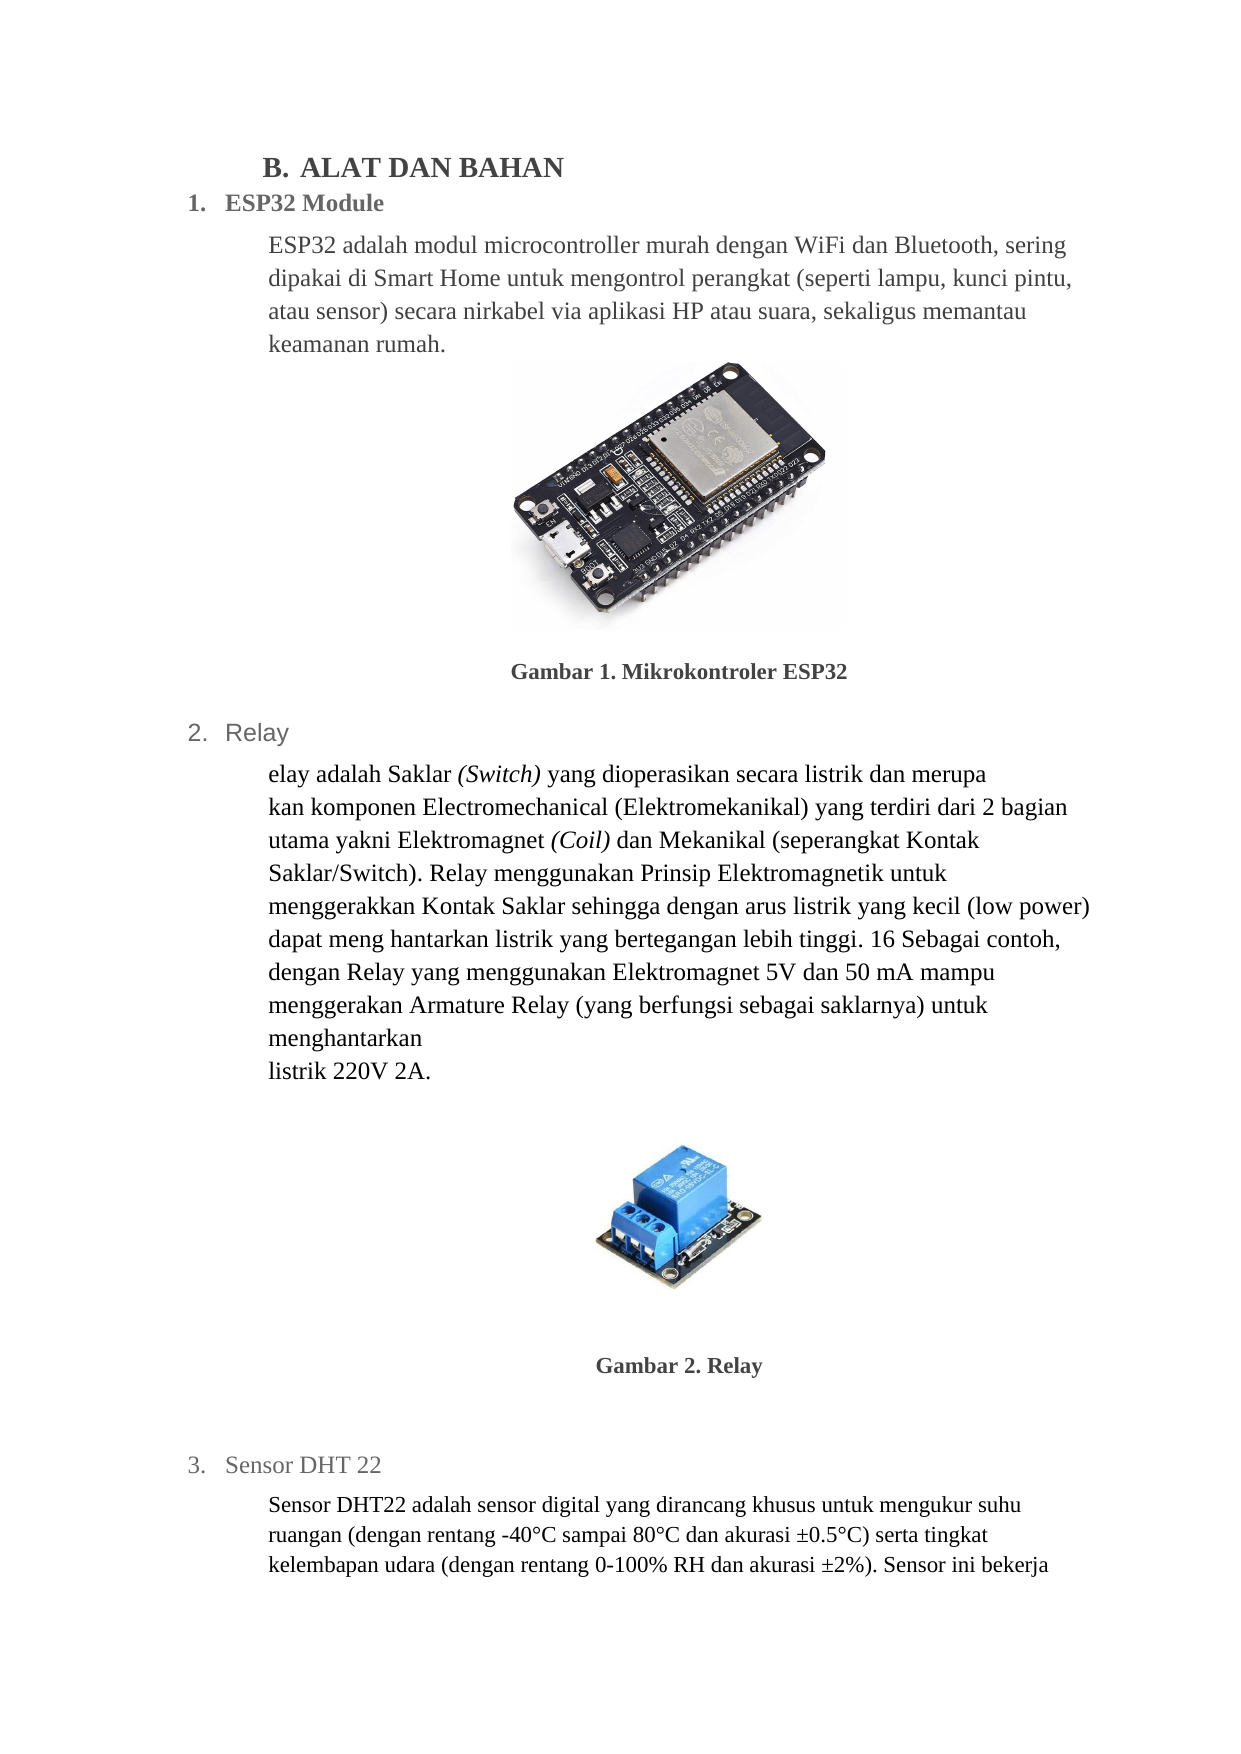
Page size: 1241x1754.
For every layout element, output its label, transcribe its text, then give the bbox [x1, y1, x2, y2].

text elay adalah Saklar (Switch) yang dioperasikan secara listrik dan merupa [268, 759, 1090, 788]
subtitle Gambar 2. Relay [268, 1352, 1090, 1378]
subtitle ESP32 Module [187, 188, 1090, 217]
text listrik 220V 2A. [268, 1056, 1090, 1085]
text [268, 1491, 1090, 1578]
picture [510, 362, 848, 630]
picture [576, 1089, 783, 1323]
subtitle Relay [187, 718, 1090, 747]
text ESP32 adalah modul microcontroller murah dengan WiFi dan Bluetooth, sering dipakai di Smart Home untuk mengontrol perangkat (seperti lampu, kunci pintu, atau sensor) secara nirkabel via aplikasi HP atau suara, sekaligus memantau keamanan rumah. [268, 230, 1090, 358]
subtitle ALAT DAN BAHAN [262, 150, 1090, 183]
subtitle Sensor DHT 22 [187, 1450, 1090, 1478]
text kan komponen Electromechanical (Elektromekanikal) yang terdiri dari 2 bagian utama yakni Elektromagnet (Coil) dan Mekanikal (seperangkat Kontak Saklar/Switch). Relay menggunakan Prinsip Elektromagnetik untuk menggerakkan Kontak Saklar sehingga dengan arus listrik yang kecil (low power) dapat meng hantarkan listrik yang bertegangan lebih tinggi. 16 Sebagai contoh, dengan Relay yang menggunakan Elektromagnet 5V dan 50 mA mampu menggerakan Armature Relay (yang berfungsi sebagai saklarnya) untuk menghantarkan [268, 792, 1090, 1052]
subtitle Gambar 1. Mikrokontroler ESP32 [268, 658, 1090, 685]
